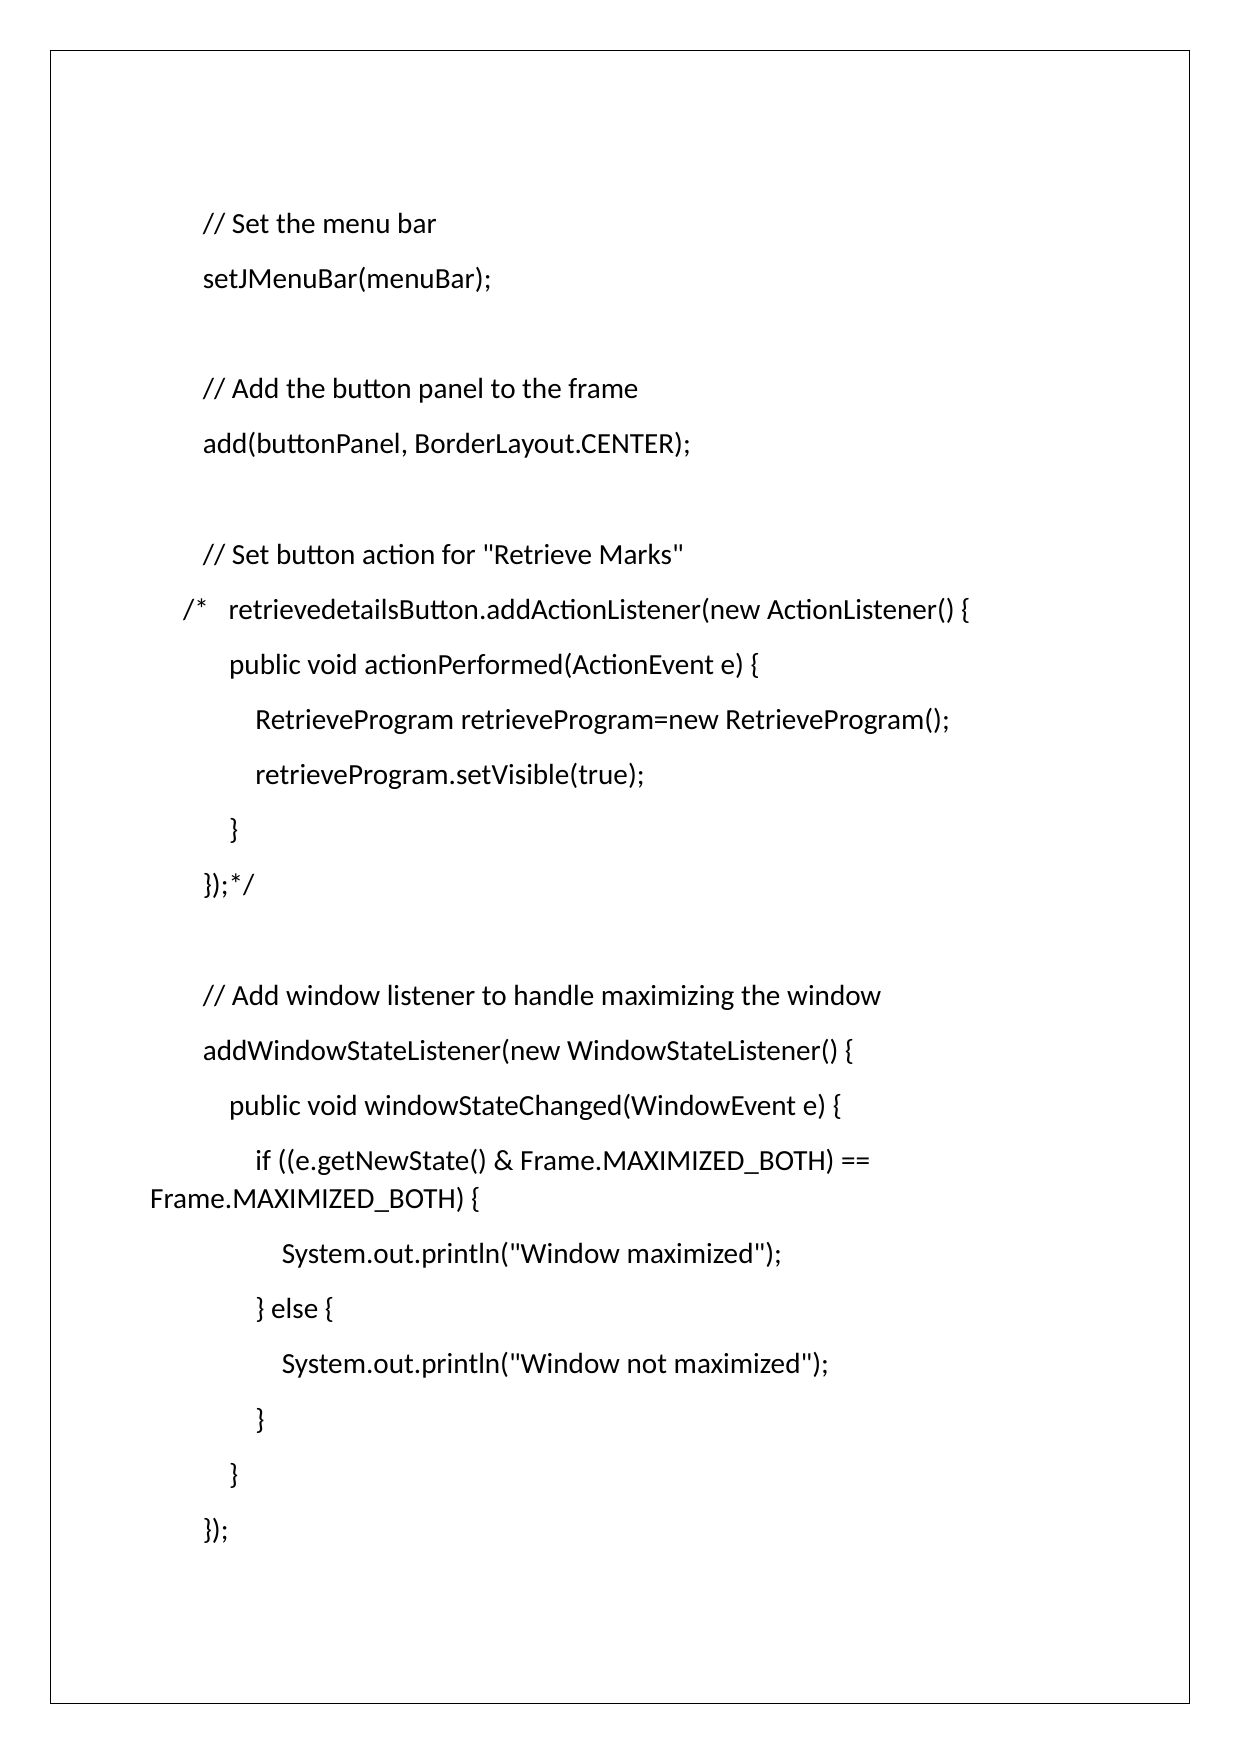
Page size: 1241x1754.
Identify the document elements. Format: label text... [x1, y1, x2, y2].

text // Add window listener to handle maximizing the window [150, 977, 1090, 1012]
text } [150, 1401, 1090, 1436]
text } [150, 811, 1090, 847]
text } else { [150, 1291, 1090, 1326]
text }); [150, 1511, 1090, 1547]
text // Add the button panel to the frame [150, 370, 1090, 406]
text // Set the menu bar [150, 205, 1090, 241]
text if ((e.getNewState() & Frame.MAXIMIZED_BOTH) == Frame.MAXIMIZED_BOTH) { [150, 1142, 1090, 1216]
text System.out.println("Window not maximized"); [150, 1346, 1090, 1381]
text });*/ [150, 866, 1090, 902]
text add(buttonPanel, BorderLayout.CENTER); [150, 426, 1090, 461]
text System.out.println("Window maximized"); [150, 1235, 1090, 1271]
text public void windowStateChanged(WindowEvent e) { [150, 1087, 1090, 1122]
text // Set button action for "Retrieve Marks" [150, 536, 1090, 571]
text setJMenuBar(menuBar); [150, 260, 1090, 296]
text public void actionPerformed(ActionEvent e) { [150, 646, 1090, 682]
text } [150, 1456, 1090, 1491]
text retrieveProgram.setVisible(true); [150, 756, 1090, 792]
text /* retrievedetailsButton.addActionListener(new ActionListener() { [150, 591, 1090, 626]
text addWindowStateListener(new WindowStateListener() { [150, 1032, 1090, 1067]
text RetrieveProgram retrieveProgram=new RetrieveProgram(); [150, 701, 1090, 737]
